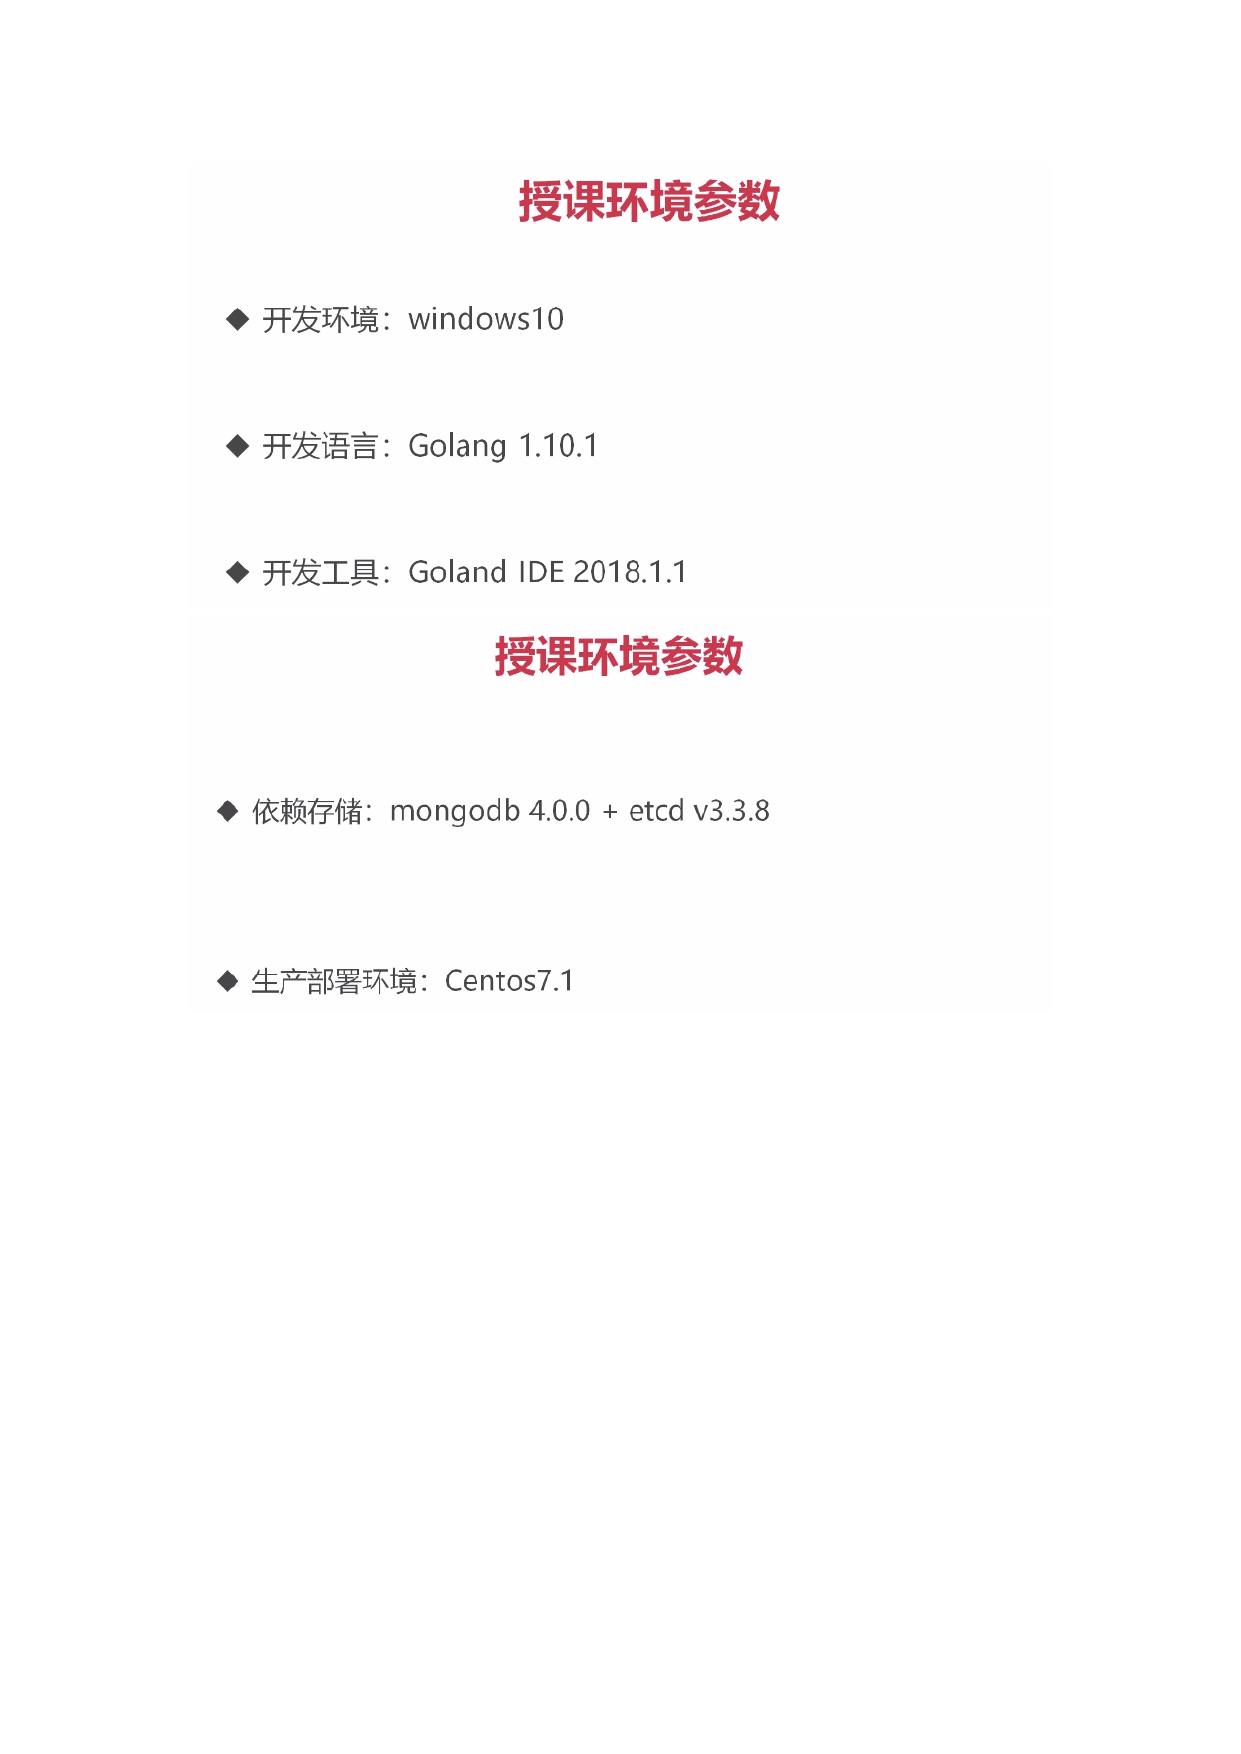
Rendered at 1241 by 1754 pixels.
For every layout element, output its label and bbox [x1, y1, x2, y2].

picture [187, 617, 1053, 1012]
picture [187, 162, 1053, 607]
